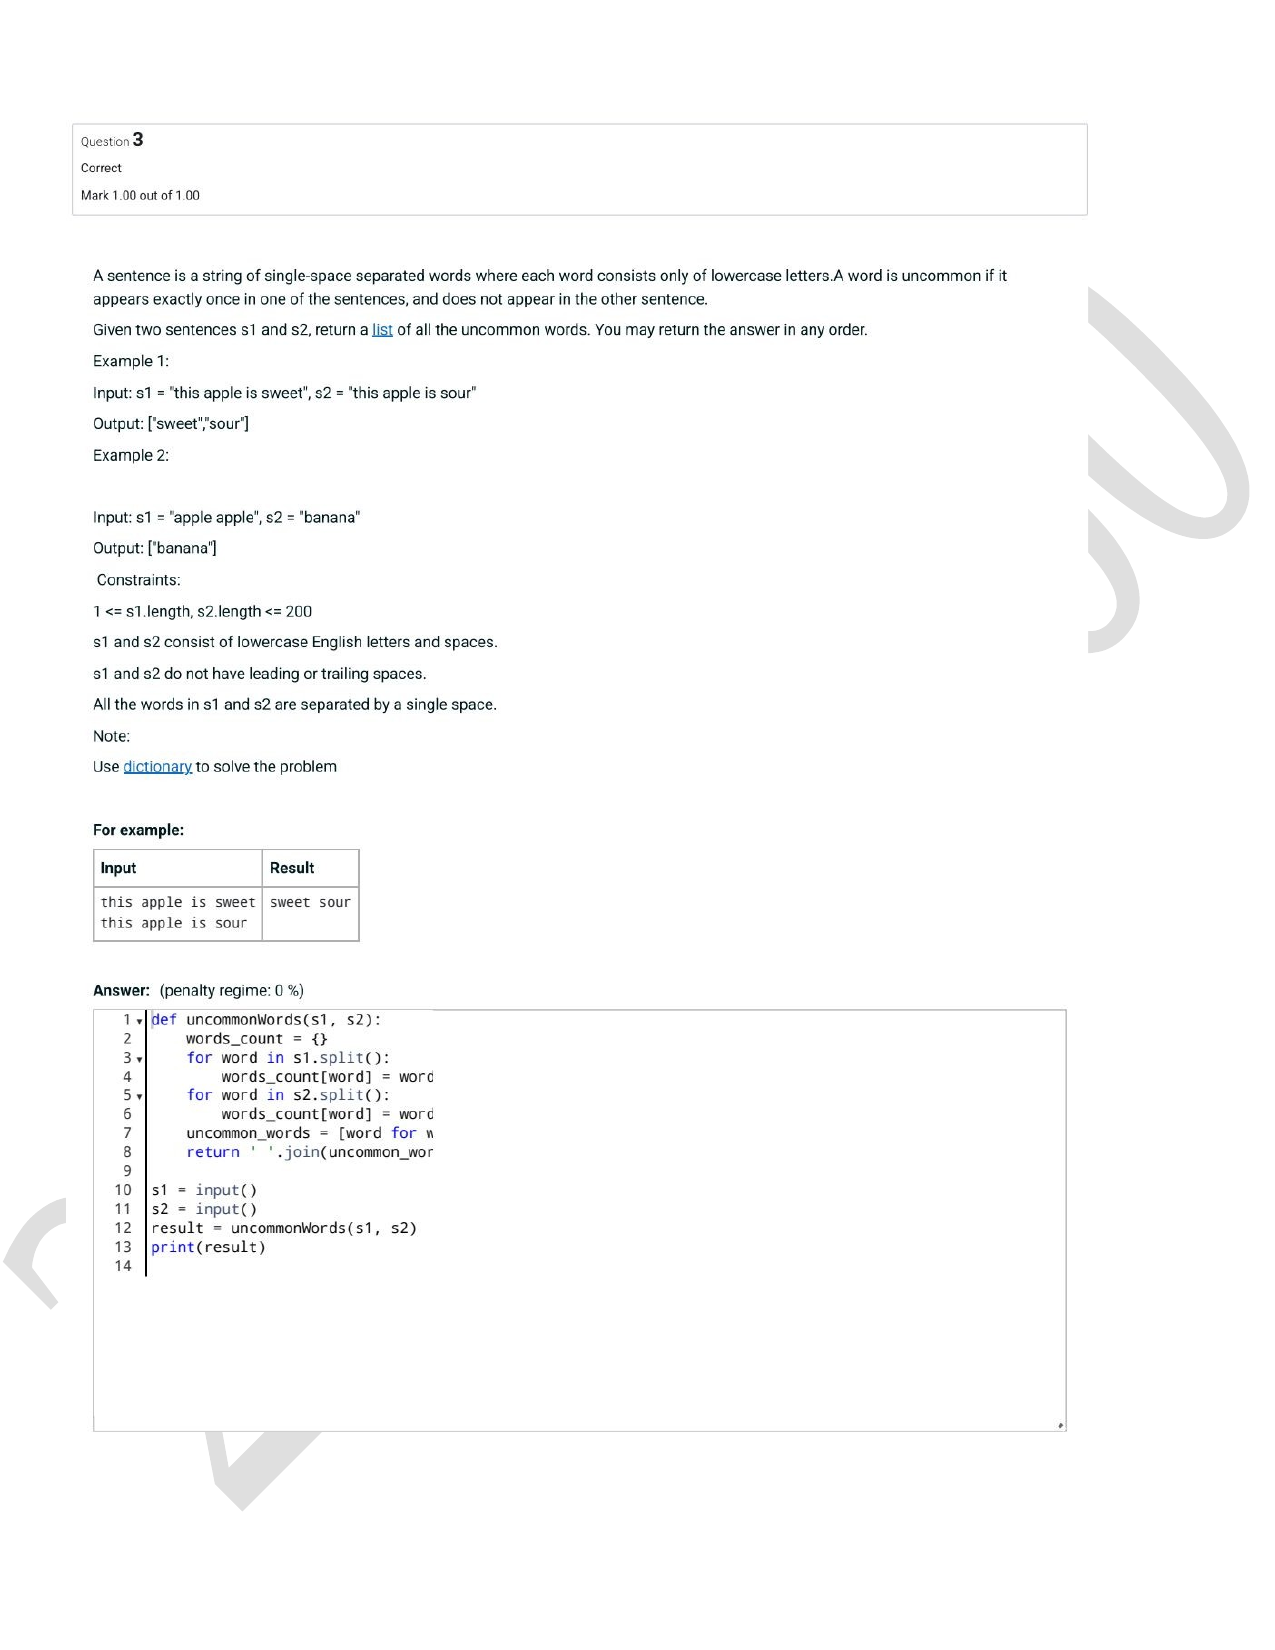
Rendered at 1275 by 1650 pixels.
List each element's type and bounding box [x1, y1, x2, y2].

picture [66, 112, 1089, 1432]
